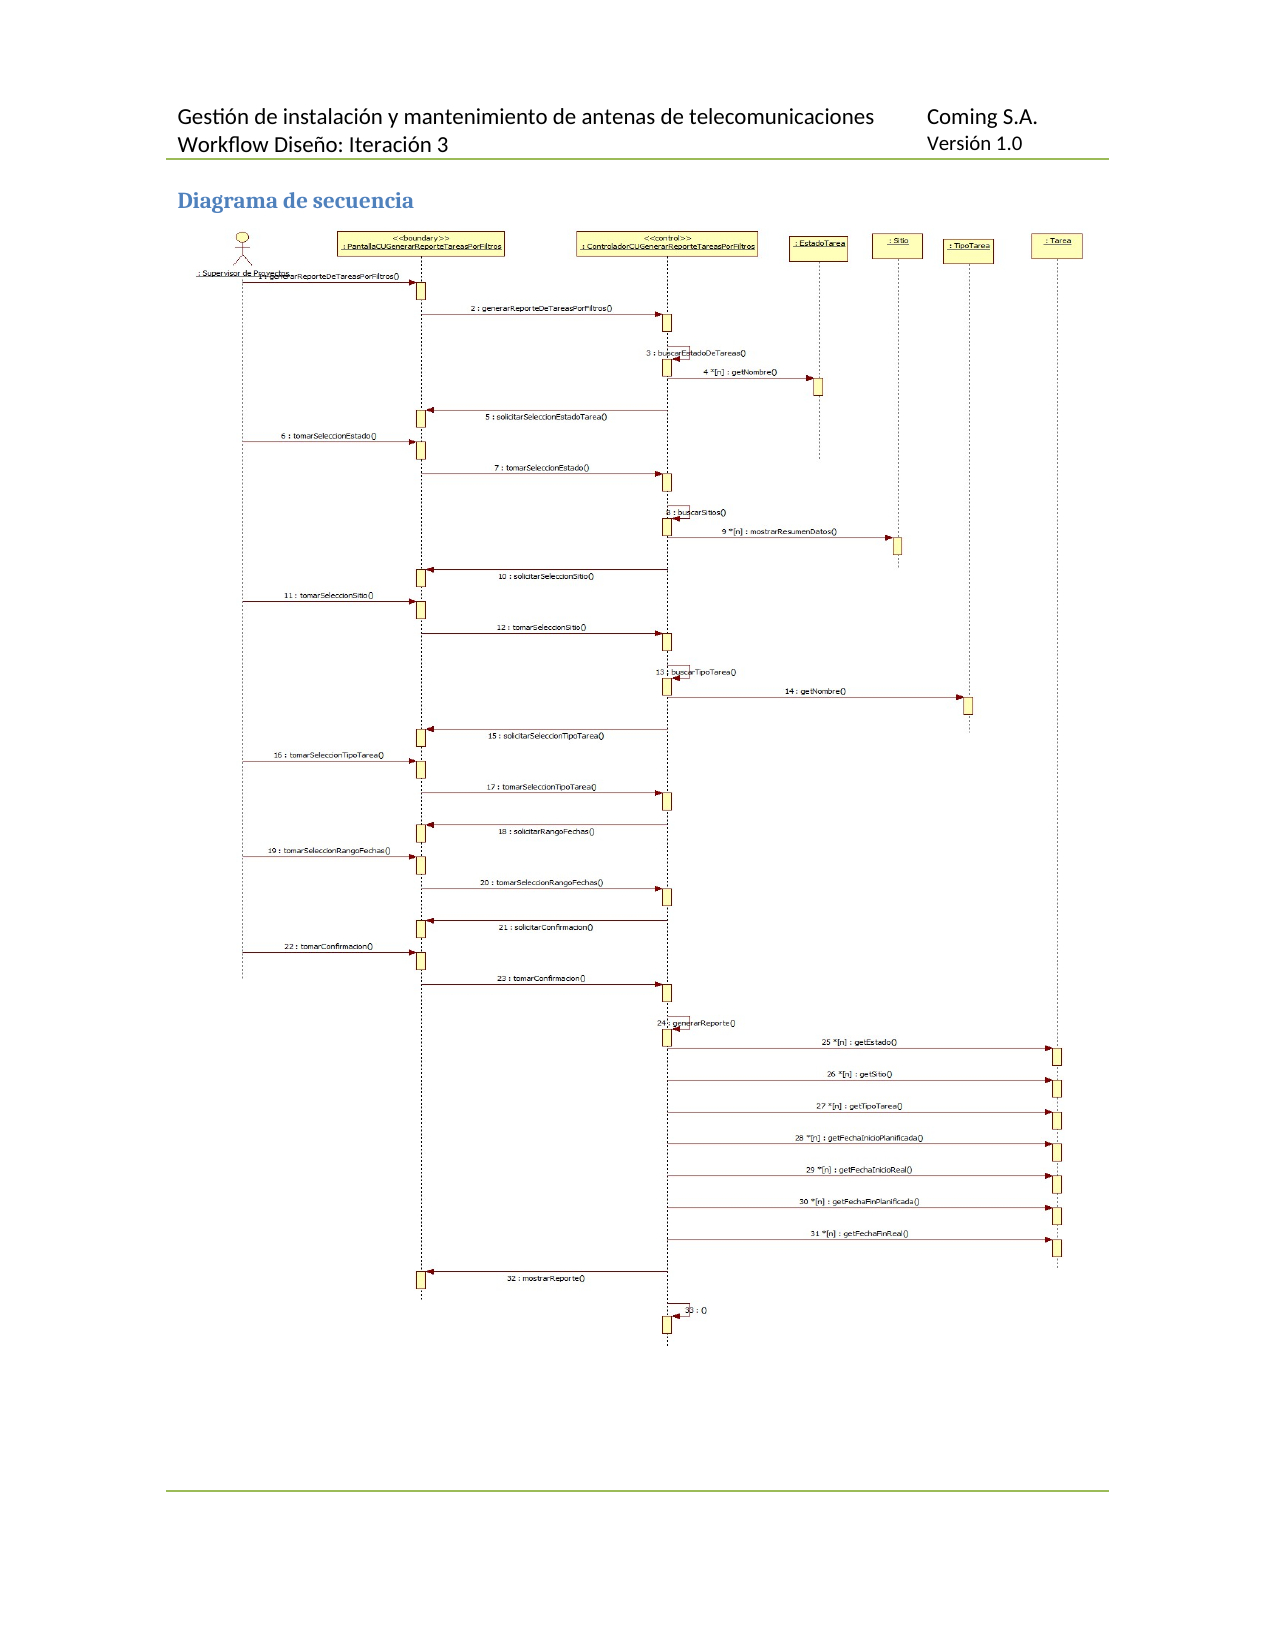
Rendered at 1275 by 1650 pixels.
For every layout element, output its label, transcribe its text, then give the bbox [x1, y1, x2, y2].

subtitle Diagrama de secuencia [177, 188, 1098, 214]
picture [177, 218, 1097, 1359]
